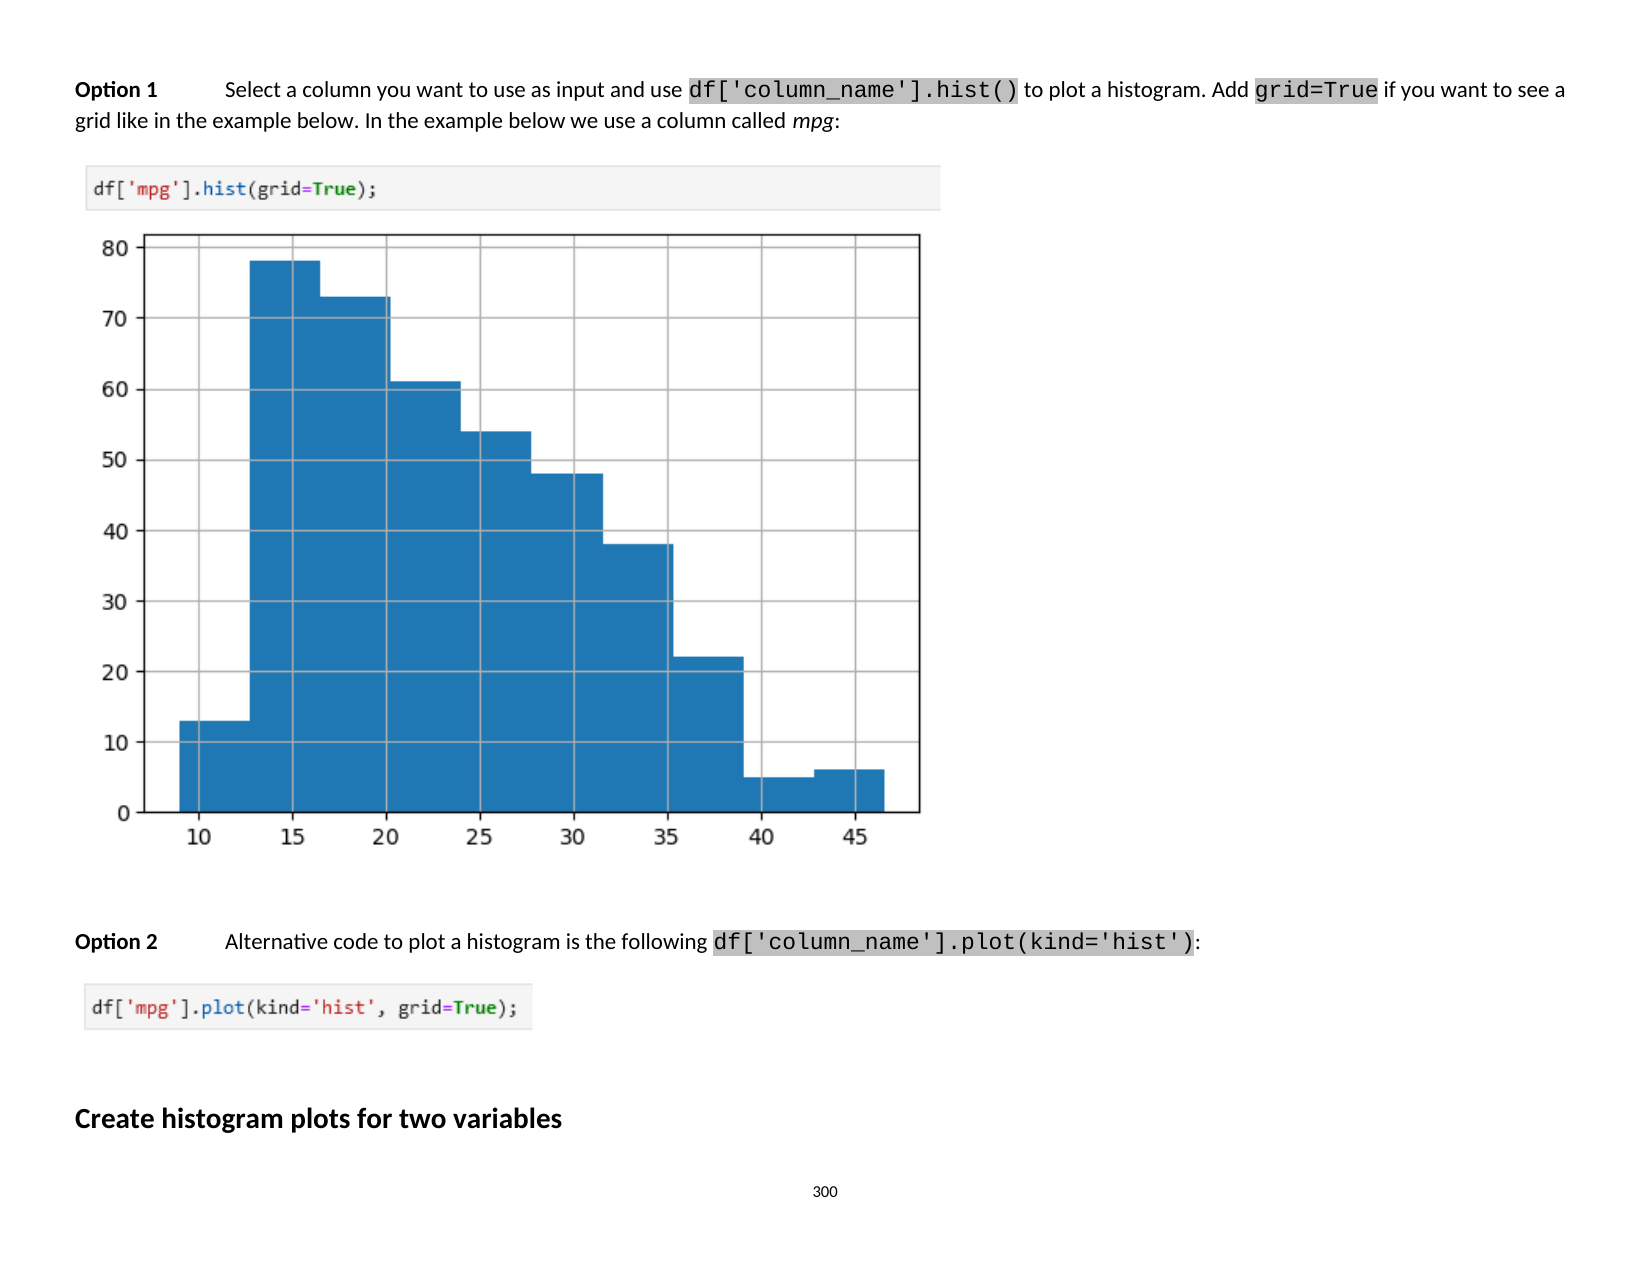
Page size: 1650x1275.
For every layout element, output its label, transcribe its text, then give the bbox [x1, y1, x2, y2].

text Create histogram plots for two variables [75, 1100, 1575, 1136]
picture [75, 153, 941, 862]
text Option 2 Alternative code to plot a histogram is the following df['column_name'].plot(kind='hist'): [75, 927, 1575, 956]
text Option 1 Select a column you want to use as input and use df['column_name'].hist() to plot a histogram. Add grid=True if you want to see a grid like in the example below. In the example below we use a column called mpg: [75, 75, 1575, 134]
picture [75, 975, 533, 1035]
